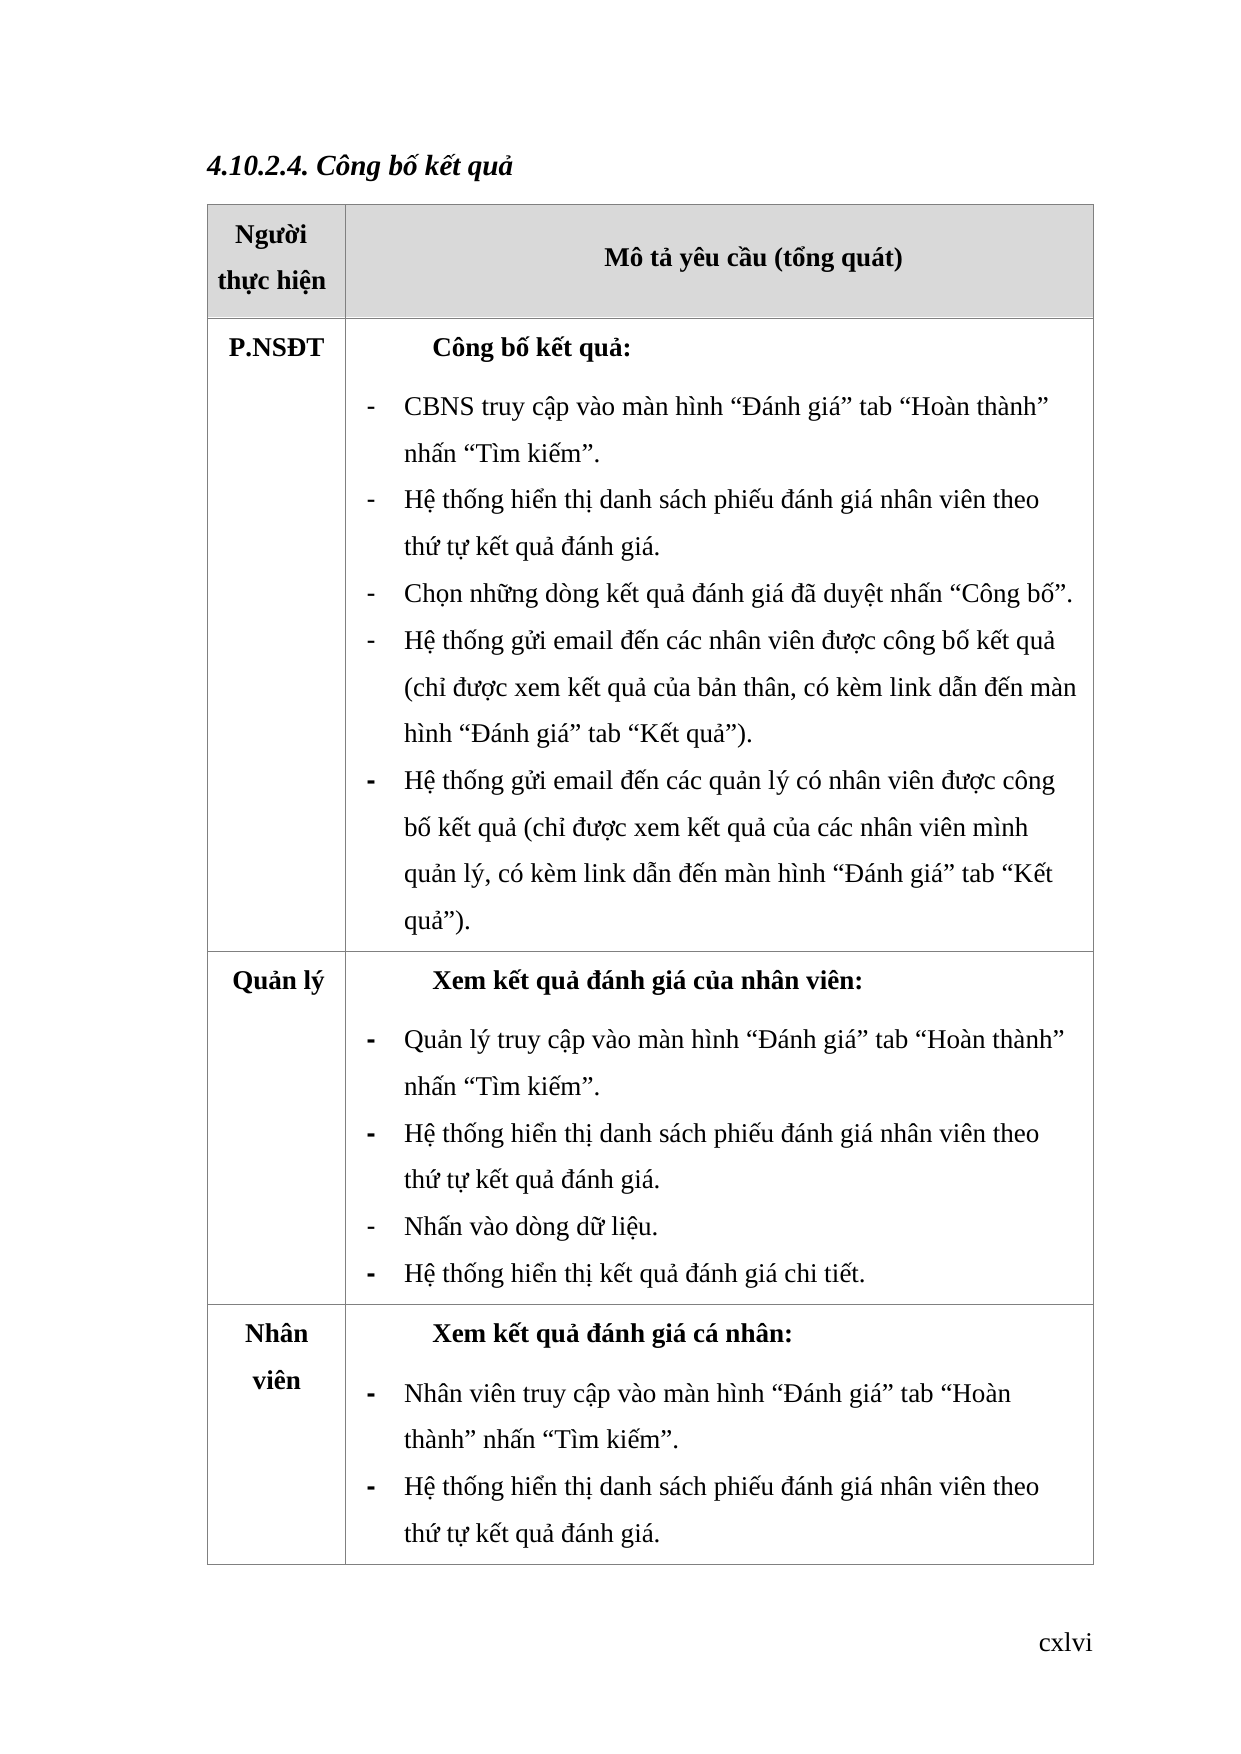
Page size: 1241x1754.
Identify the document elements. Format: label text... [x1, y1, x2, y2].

table_cell Xem kết quả đánh giá của nhân viên: Quản lý truy cập vào màn hình “Đánh giá” tab “Hoàn thành” nhấn “Tìm kiếm”. Hệ thống hiển thị danh sách phiếu đánh giá nhân viên theo thứ tự kết quả đánh giá. Nhấn vào dòng dữ liệu. Hệ thống hiển thị kết quả đánh giá chi tiết. [346, 952, 1093, 1304]
table_cell P.NSĐT [208, 319, 345, 951]
table_header Người thực hiện [208, 205, 345, 317]
table_cell Nhân viên [208, 1305, 345, 1563]
table_cell Công bố kết quả: CBNS truy cập vào màn hình “Đánh giá” tab “Hoàn thành” nhấn “Tìm kiếm”. Hệ thống hiển thị danh sách phiếu đánh giá nhân viên theo thứ tự kết quả đánh giá. Chọn những dòng kết quả đánh giá đã duyệt nhấn “Công bố”. Hệ thống gửi email đến các nhân viên được công bố kết quả (chỉ được xem kết quả của bản thân, có kèm link dẫn đến màn hình “Đánh giá” tab “Kết quả”). Hệ thống gửi email đến các quản lý có nhân viên được công bố kết quả (chỉ được xem kết quả của các nhân viên mình quản lý, có kèm link dẫn đến màn hình “Đánh giá” tab “Kết quả”). [346, 319, 1093, 951]
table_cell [346, 1305, 1093, 1563]
subtitle 4.10.2.4. Công bố kết quả [207, 148, 1092, 181]
table_header Mô tả yêu cầu (tổng quát) [346, 205, 1093, 317]
table_cell Quản lý [208, 952, 345, 1304]
